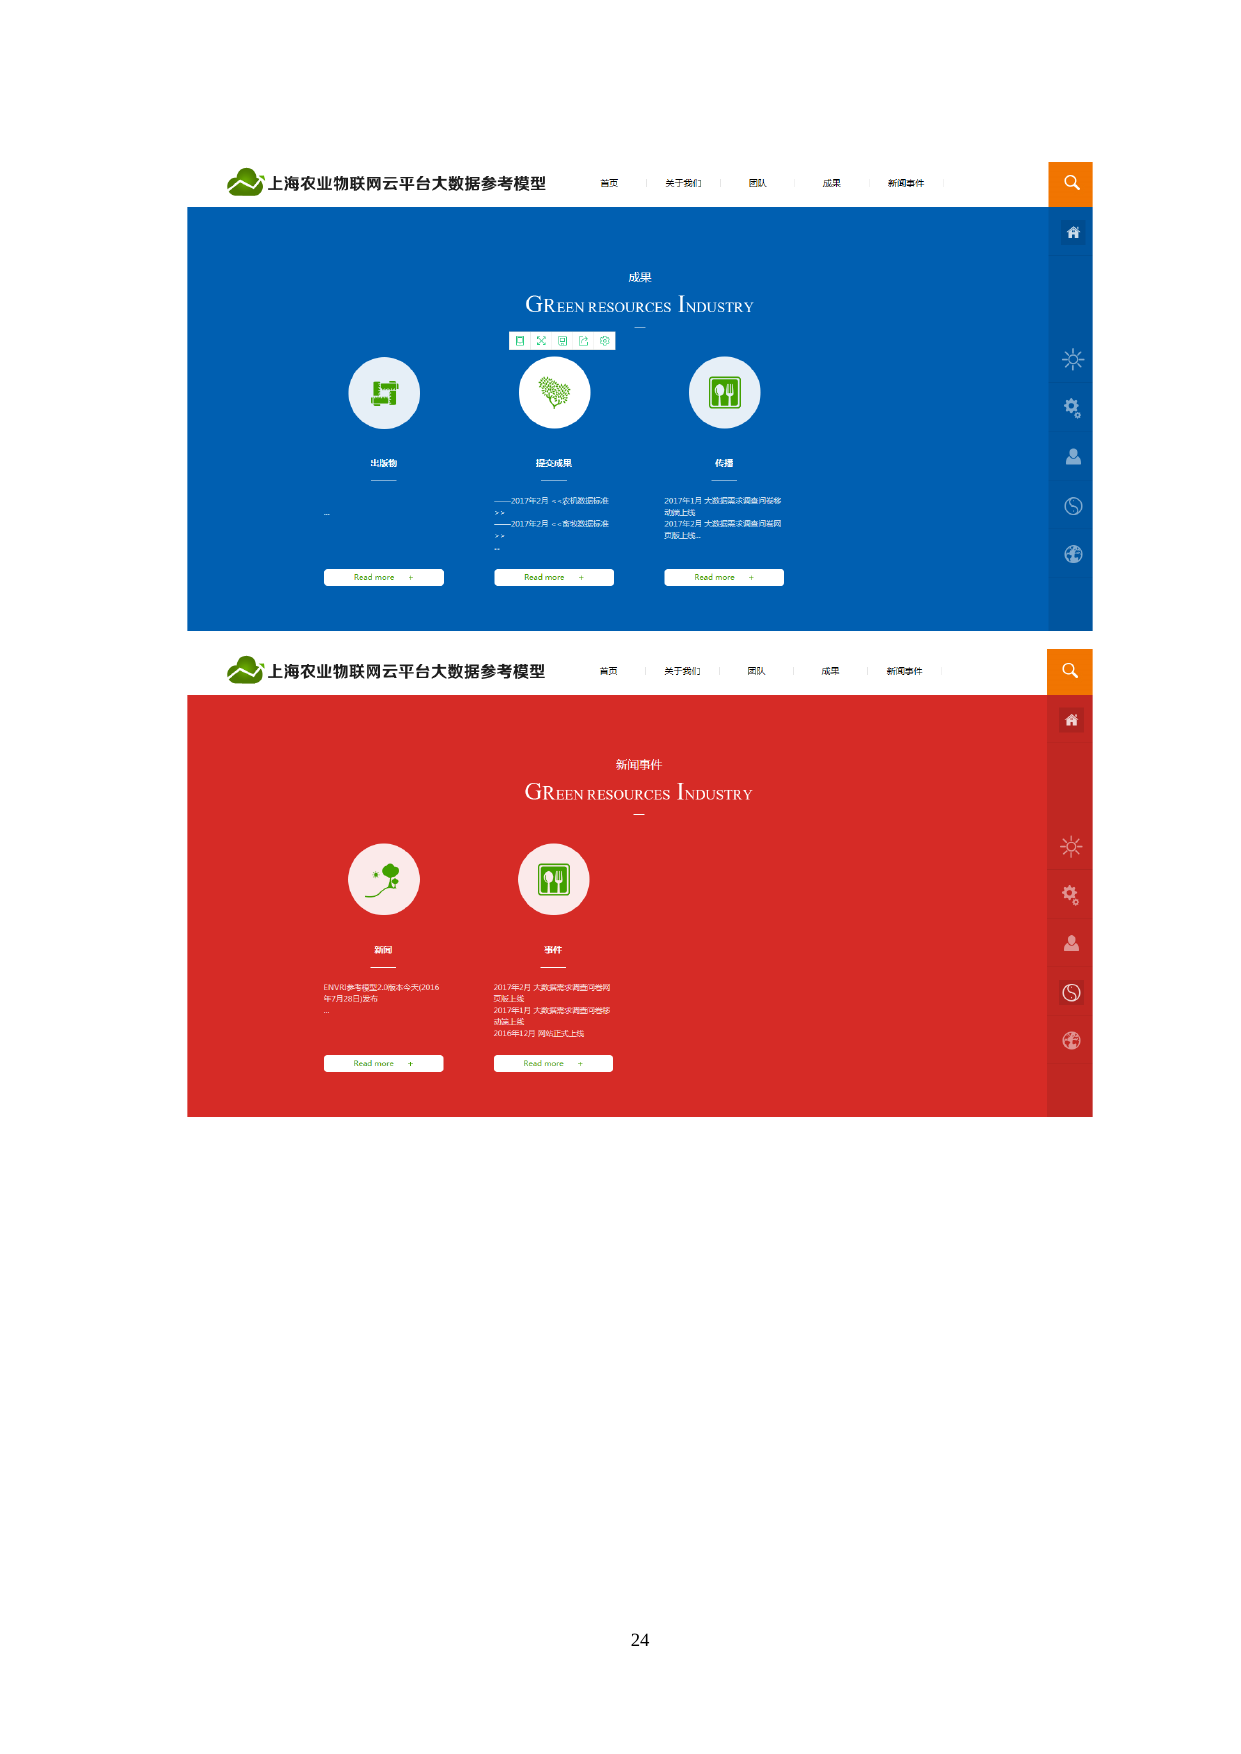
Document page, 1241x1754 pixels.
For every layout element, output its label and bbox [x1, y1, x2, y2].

picture [187, 649, 1093, 1117]
picture [187, 162, 1093, 631]
